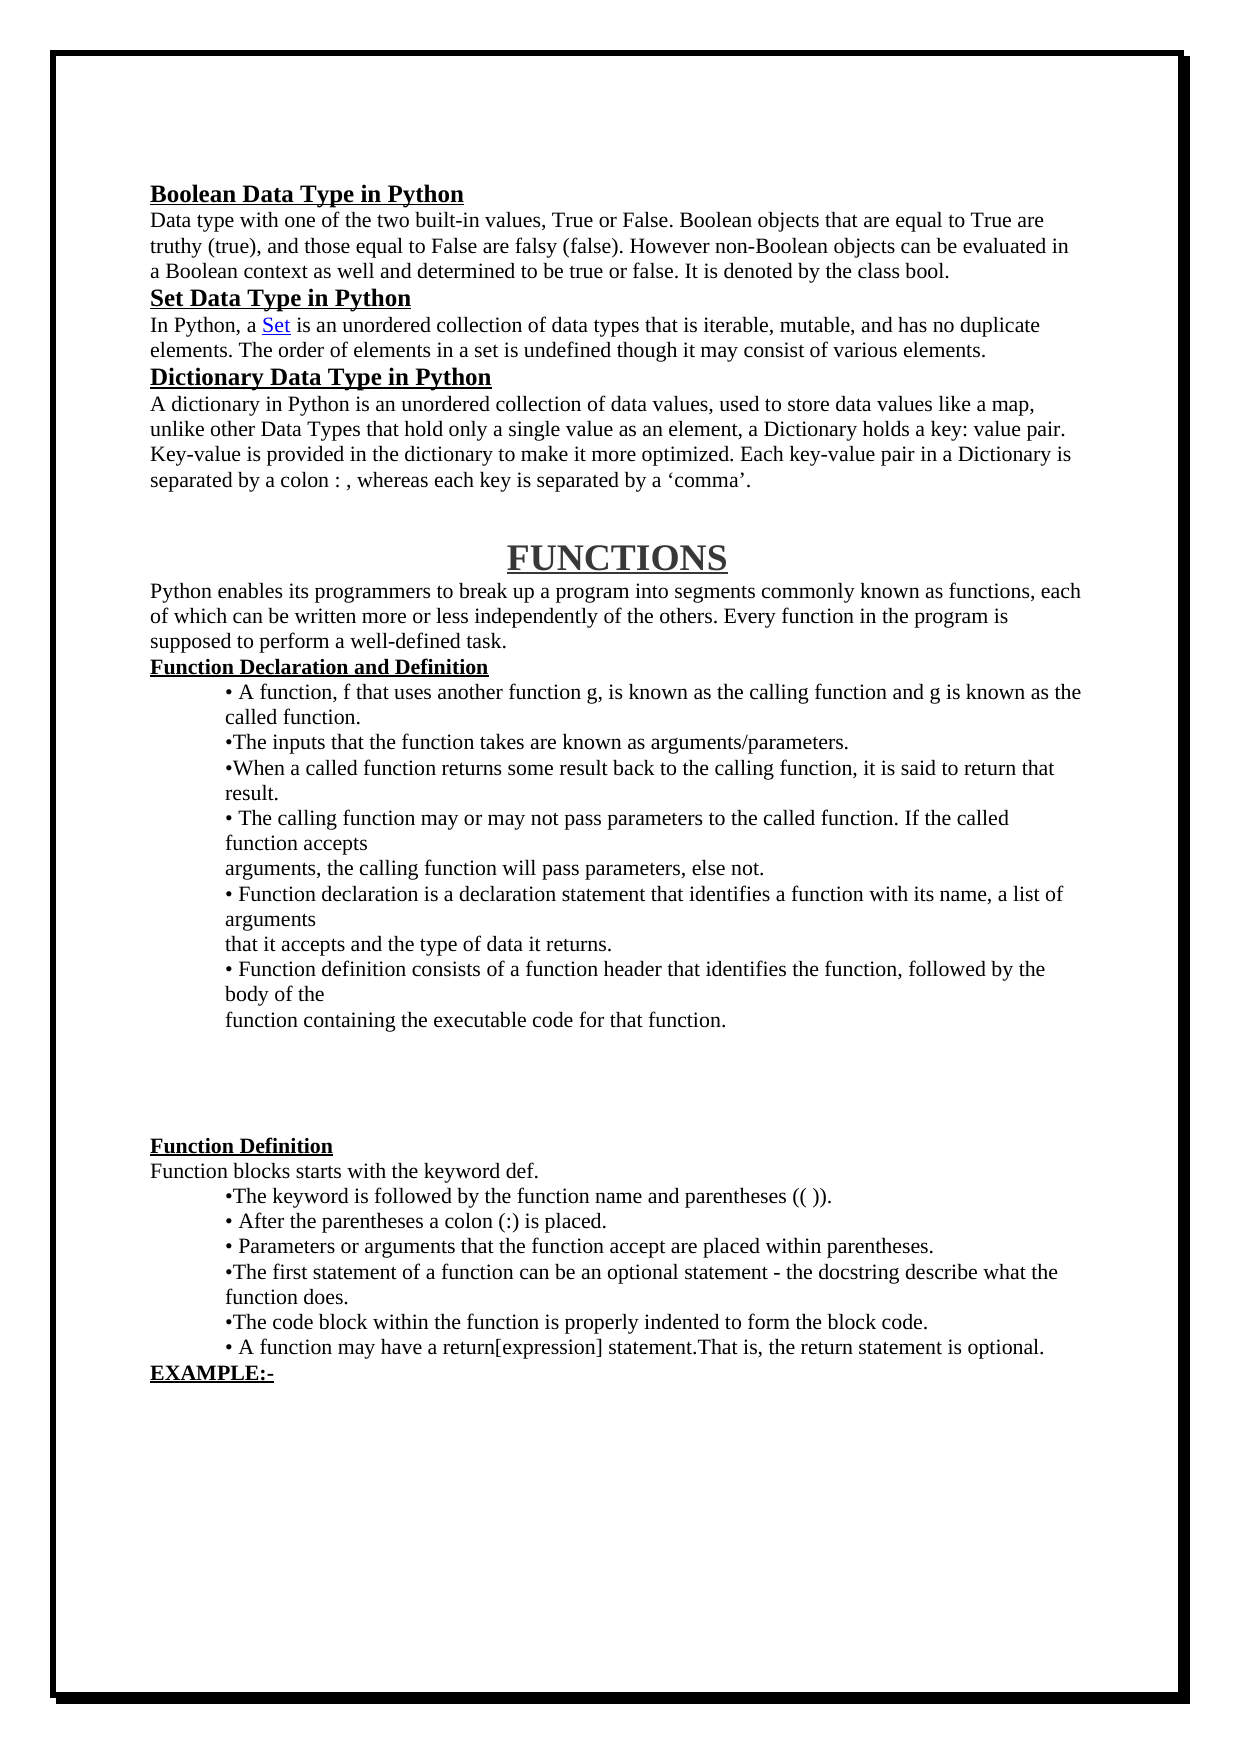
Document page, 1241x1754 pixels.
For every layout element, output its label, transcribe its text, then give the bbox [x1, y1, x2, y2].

text Data type with one of the two built-in values, True or False. Boolean objects that are equal to True are truthy (true), and those equal to False are falsy (false). However non-Boolean objects can be evaluated in a Boolean context as well and determined to be true or false. It is denoted by the class bool. [150, 207, 1084, 283]
text Boolean Data Type in Python [150, 179, 1084, 207]
text • Parameters or arguments that the function accept are placed within parentheses. [225, 1233, 1084, 1259]
text A dictionary in Python is an unordered collection of data values, used to store data values like a map, unlike other Data Types that hold only a single value as an element, a Dictionary holds a key: value pair. Key-value is provided in the dictionary to make it more optimized. Each key-value pair in a Dictionary is separated by a colon : , whereas each key is separated by a ‘comma’. [150, 391, 1084, 492]
text arguments, the calling function will pass parameters, else not. [225, 855, 1084, 881]
text • A function, f that uses another function g, is known as the calling function and g is known as the called function. [225, 679, 1084, 729]
text •The code block within the function is properly indented to form the block code. [225, 1309, 1084, 1334]
text •The keyword is followed by the function name and parentheses (( )). [225, 1183, 1084, 1208]
text FUNCTIONS [150, 535, 1084, 578]
text Function Declaration and Definition [150, 654, 1084, 679]
text • After the parentheses a colon (:) is placed. [225, 1208, 1084, 1233]
text • The calling function may or may not pass parameters to the called function. If the called function accepts [225, 805, 1084, 855]
text • Function definition consists of a function header that identifies the function, followed by the body of the [225, 956, 1084, 1007]
text •The inputs that the function takes are known as arguments/parameters. [225, 729, 1084, 754]
text • Function declaration is a declaration statement that identifies a function with its name, a list of arguments [225, 881, 1084, 931]
text Function Definition [150, 1133, 1084, 1158]
text Python enables its programmers to break up a program into segments commonly known as functions, each of which can be written more or less independently of the others. Every function in the program is supposed to perform a well-defined task. [150, 578, 1084, 654]
text •The first statement of a function can be an optional statement - the docstring describe what the function does. [225, 1259, 1084, 1309]
text In Python, a Set is an unordered collection of data types that is iterable, mutable, and has no duplicate elements. The order of elements in a set is undefined though it may consist of various elements. [150, 312, 1084, 362]
text EXAMPLE:- [150, 1359, 1084, 1385]
text Function blocks starts with the keyword def. [150, 1158, 1084, 1183]
text that it accepts and the type of data it returns. [225, 931, 1084, 956]
text Set Data Type in Python [150, 283, 1084, 312]
text function containing the executable code for that function. [225, 1007, 1084, 1032]
text • A function may have a return[expression] statement.That is, the return statement is optional. [225, 1334, 1084, 1359]
text •When a called function returns some result back to the calling function, it is said to return that result. [225, 754, 1084, 805]
text Dictionary Data Type in Python [150, 362, 1084, 391]
